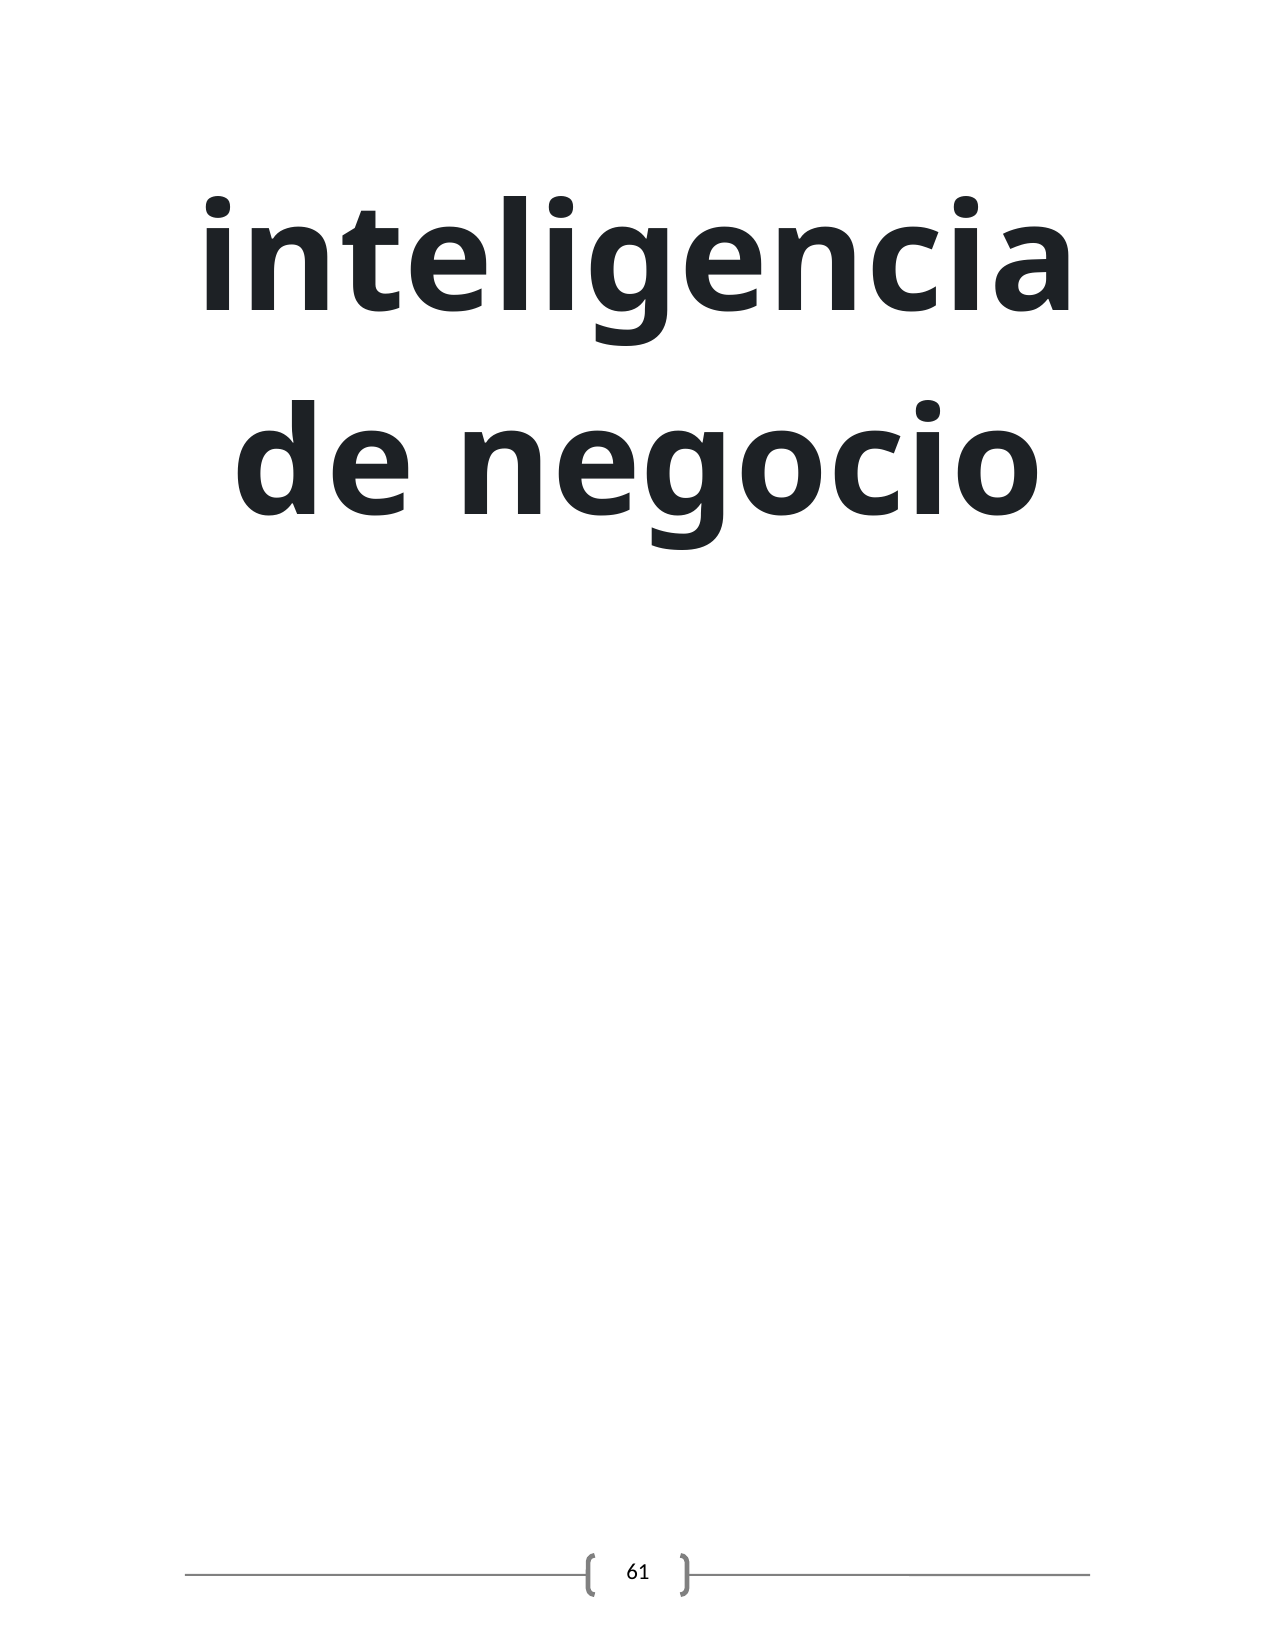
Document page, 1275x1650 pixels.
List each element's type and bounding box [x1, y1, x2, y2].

subtitle [150, 150, 1125, 558]
